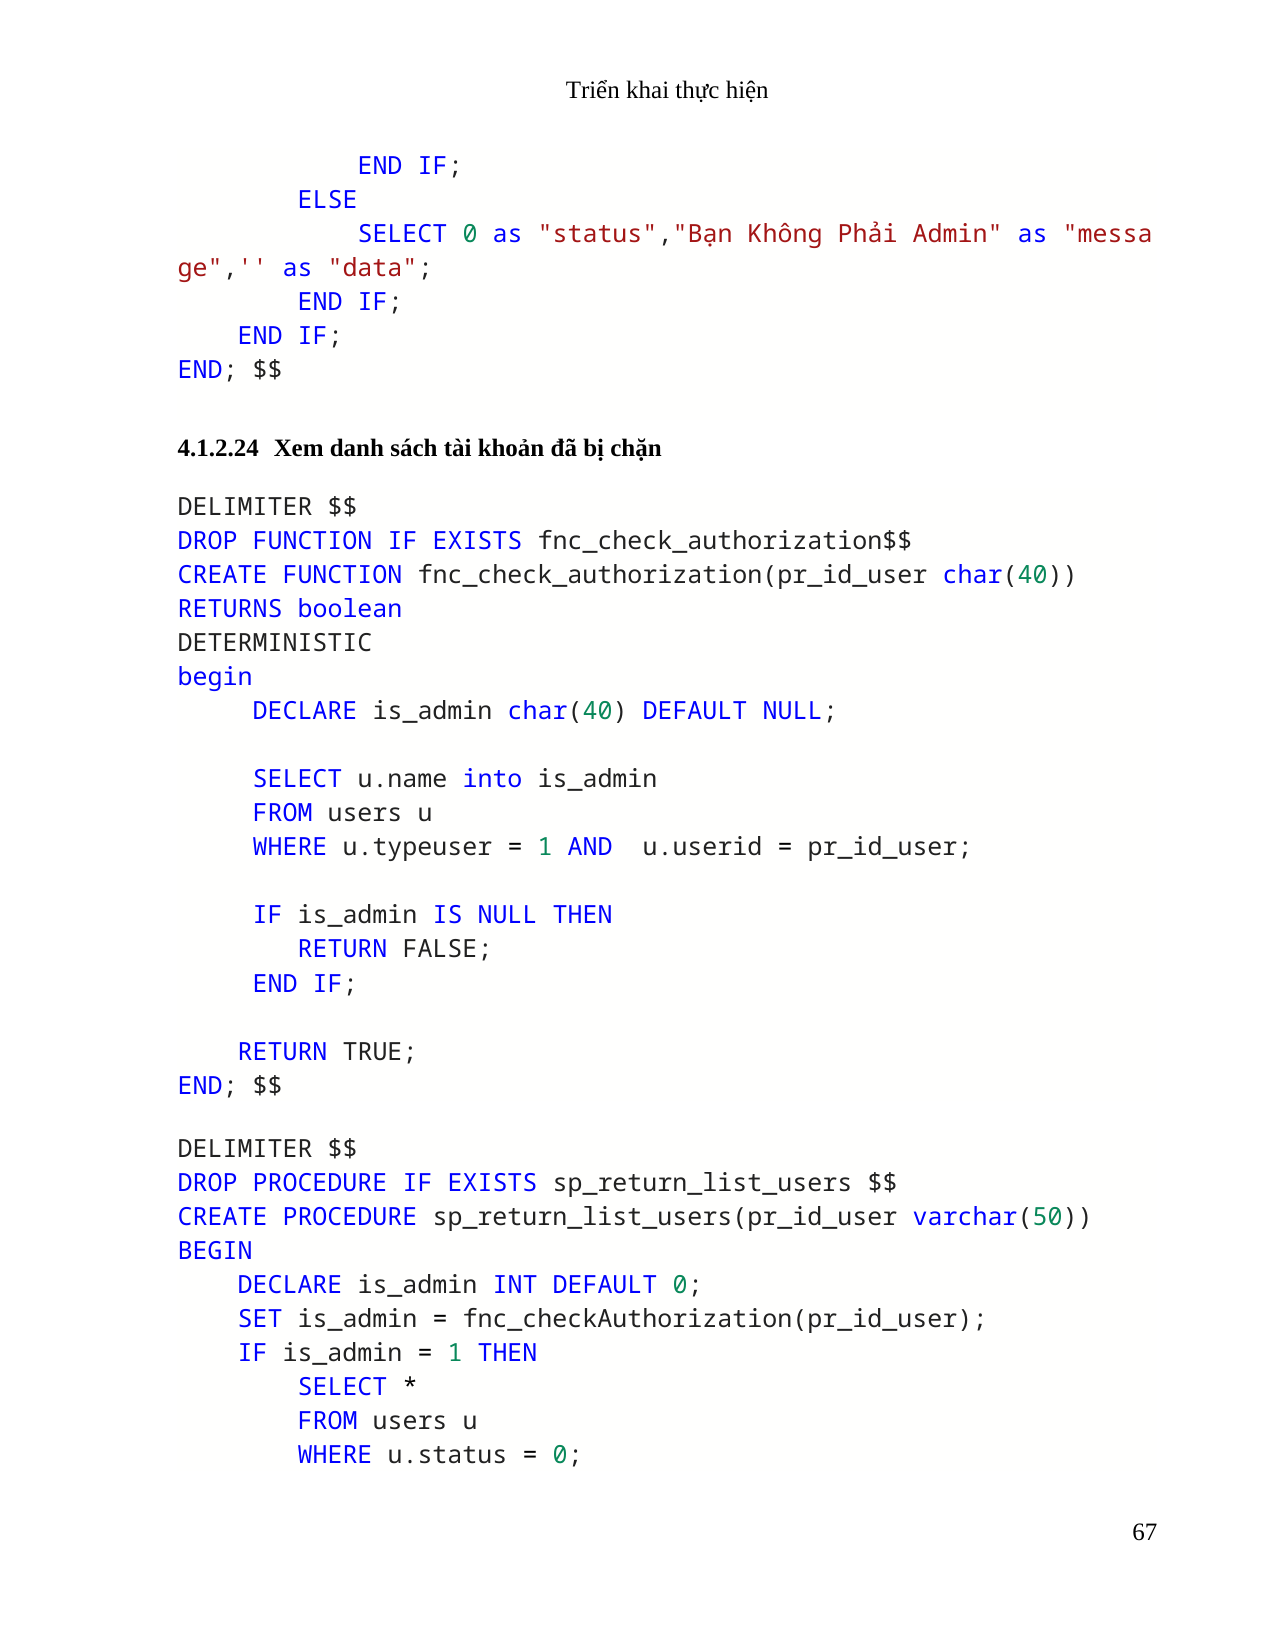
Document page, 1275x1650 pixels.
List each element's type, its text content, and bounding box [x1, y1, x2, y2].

text WHERE u.status = 0; [177, 1437, 1157, 1471]
text SELECT u.name into is_admin [177, 761, 1157, 795]
text END IF; [177, 284, 1157, 318]
text SELECT 0 as "status","Bạn Không Phải Admin" as "message",'' as "data"; [177, 216, 1157, 284]
text DECLARE is_admin char(40) DEFAULT NULL; [177, 693, 1157, 727]
subtitle Xem danh sách tài khoản đã bị chặn [177, 433, 1157, 461]
text END IF; [177, 318, 1157, 352]
text DROP PROCEDURE IF EXISTS sp_return_list_users $$ [177, 1164, 1157, 1198]
text BEGIN [177, 1232, 1157, 1266]
text DROP FUNCTION IF EXISTS fnc_check_authorization$$ [177, 522, 1157, 556]
text IF is_admin = 1 THEN [177, 1334, 1157, 1369]
text SET is_admin = fnc_checkAuthorization(pr_id_user); [177, 1301, 1157, 1334]
text SELECT * [177, 1369, 1157, 1403]
text CREATE FUNCTION fnc_check_authorization(pr_id_user char(40)) [177, 556, 1157, 591]
text RETURNS boolean [177, 591, 1157, 624]
text DELIMITER $$ [177, 488, 1157, 522]
text CREATE PROCEDURE sp_return_list_users(pr_id_user varchar(50)) [177, 1198, 1157, 1232]
text RETURN TRUE; [177, 1033, 1157, 1067]
text FROM users u [177, 795, 1157, 829]
text DECLARE is_admin INT DEFAULT 0; [177, 1266, 1157, 1301]
text WHERE u.typeuser = 1 AND u.userid = pr_id_user; [177, 829, 1157, 863]
text END IF; [177, 148, 1157, 182]
text IF is_admin IS NULL THEN [177, 897, 1157, 931]
text DELIMITER $$ [177, 1130, 1157, 1164]
text DETERMINISTIC [177, 624, 1157, 659]
text END; $$ [177, 1067, 1157, 1101]
text RETURN FALSE; [177, 931, 1157, 965]
text END; $$ [177, 352, 1157, 386]
text ELSE [177, 182, 1157, 216]
text begin [177, 659, 1157, 693]
text END IF; [177, 965, 1157, 999]
text FROM users u [177, 1403, 1157, 1437]
